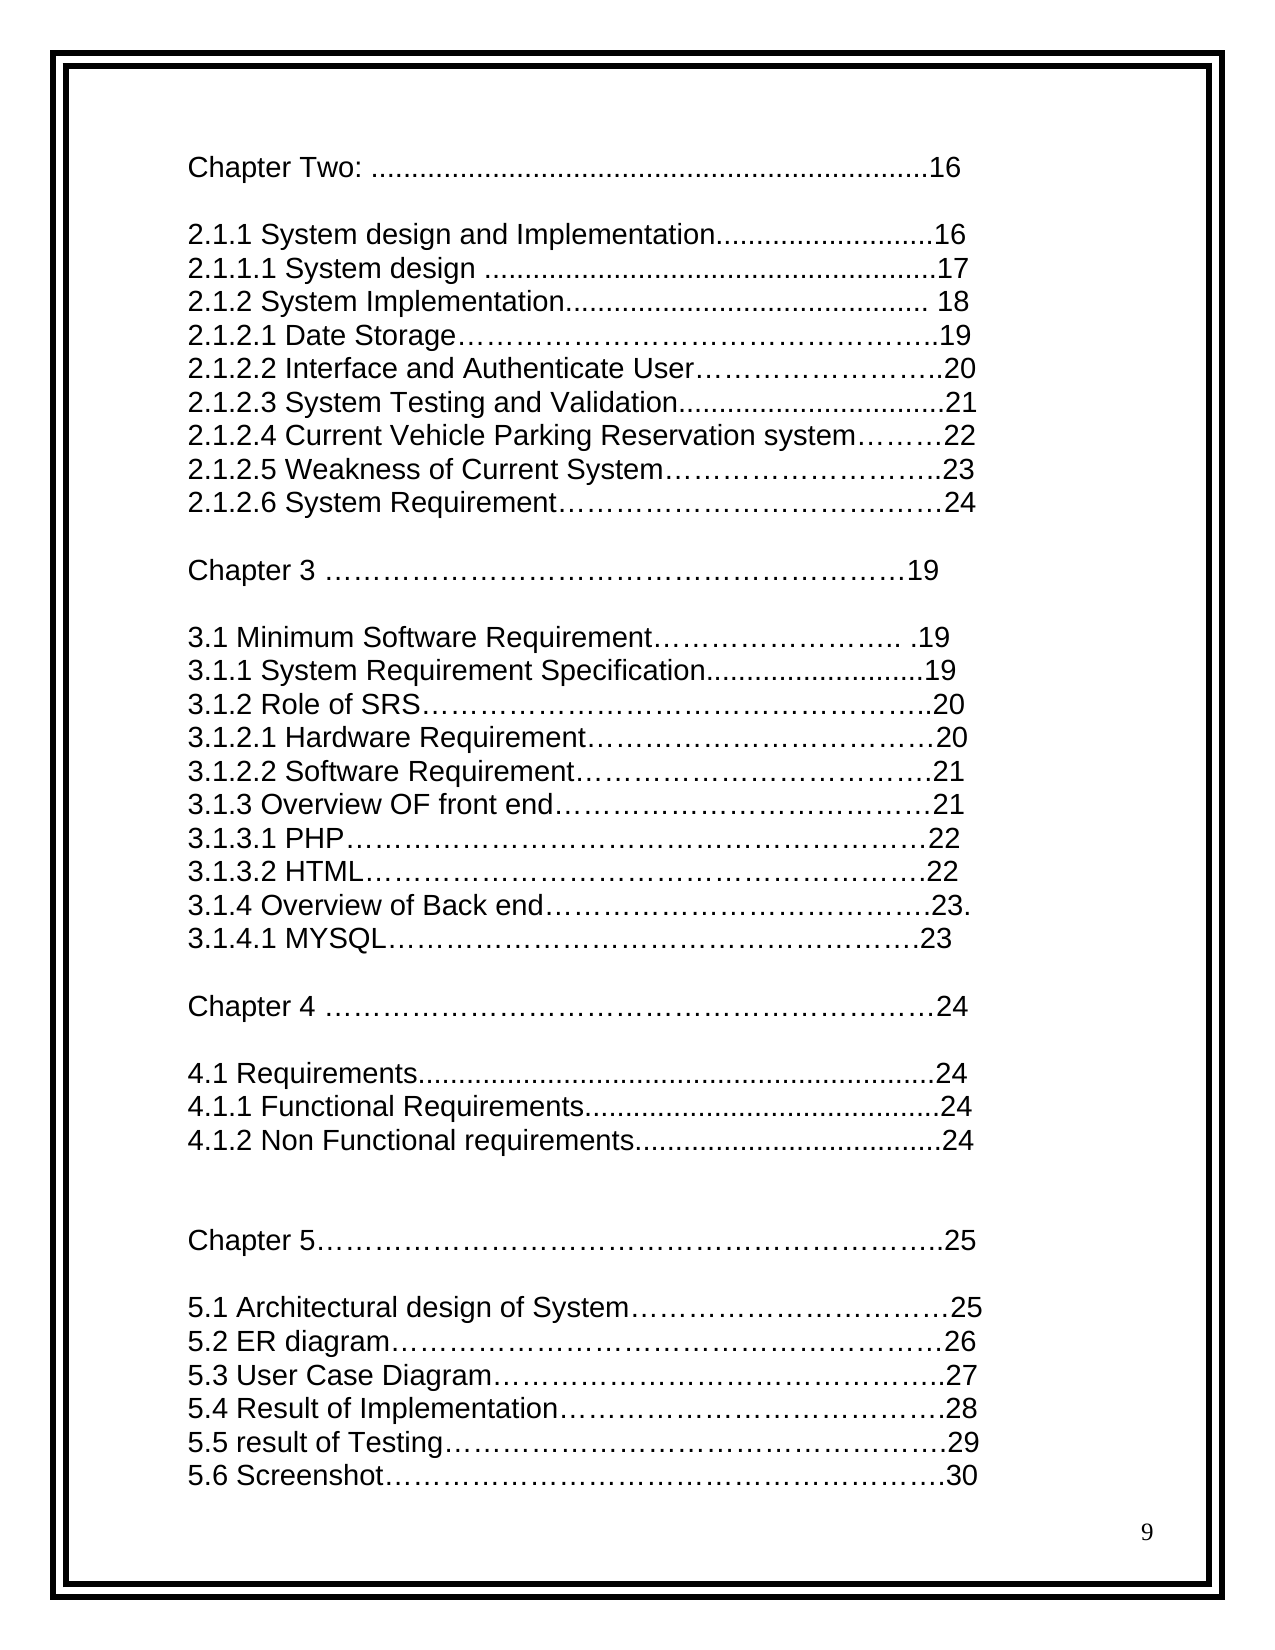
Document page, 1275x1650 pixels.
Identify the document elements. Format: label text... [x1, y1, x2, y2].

text 3.1 Minimum Software Requirement…………………….. .19 [187, 619, 1153, 653]
text 3.1.3 Overview OF front end…………………………………21 [187, 787, 1153, 821]
text 2.1.2.3 System Testing and Validation.................................21 [187, 385, 1153, 418]
text 3.1.2 Role of SRS……………………………………………..20 [187, 687, 1153, 720]
text 3.1.2.2 Software Requirement……………………………….21 [187, 754, 1153, 787]
text 2.1.2.6 System Requirement…………………………….……24 [187, 485, 1153, 519]
text 2.1.1 System design and Implementation...........................16 [187, 217, 1153, 251]
text 4.1.1 Functional Requirements............................................24 [187, 1089, 1153, 1123]
text 5.2 ER diagram…………………………………………………26 [187, 1324, 1153, 1357]
text 2.1.1.1 System design ........................................................17 [187, 251, 1153, 284]
text 5.6 Screenshot………………………………………………….30 [187, 1458, 1153, 1492]
text 2.1.2 System Implementation............................................. 18 [187, 284, 1153, 318]
text 3.1.3.2 HTML………………………………………………….22 [187, 854, 1153, 888]
text 3.1.2.1 Hardware Requirement………………………………20 [187, 720, 1153, 754]
text Chapter 5………………………………………………………..25 [187, 1223, 1153, 1257]
text 3.1.1 System Requirement Specification...........................19 [187, 653, 1153, 687]
text 5.5 result of Testing…………………………………………….29 [187, 1424, 1153, 1458]
text Chapter 3 ……………………………………………………19 [187, 552, 1153, 586]
text Chapter Two: .....................................................................16 [187, 150, 1153, 183]
text 5.1 Architectural design of System……………………………25 [187, 1290, 1153, 1324]
text 4.1 Requirements................................................................24 [187, 1056, 1153, 1089]
text 5.4 Result of Implementation………………………………….28 [187, 1391, 1153, 1424]
text 2.1.2.1 Date Storage…………………………………………..19 [187, 318, 1153, 351]
text 3.1.4 Overview of Back end………………………………….23. [187, 888, 1153, 921]
text 2.1.2.4 Current Vehicle Parking Reservation system………22 [187, 418, 1153, 452]
text 3.1.3.1 PHP……………………………………………………22 [187, 821, 1153, 854]
text 5.3 User Case Diagram………………………………………..27 [187, 1357, 1153, 1391]
text 4.1.2 Non Functional requirements......................................24 [187, 1123, 1153, 1156]
text 2.1.2.5 Weakness of Current System………………………..23 [187, 452, 1153, 485]
text 2.1.2.2 Interface and Authenticate User……………………..20 [187, 351, 1153, 385]
text 3.1.4.1 MYSQL……………………………………………….23 [187, 921, 1153, 955]
text Chapter 4 ………………………………………………………24 [187, 988, 1153, 1022]
